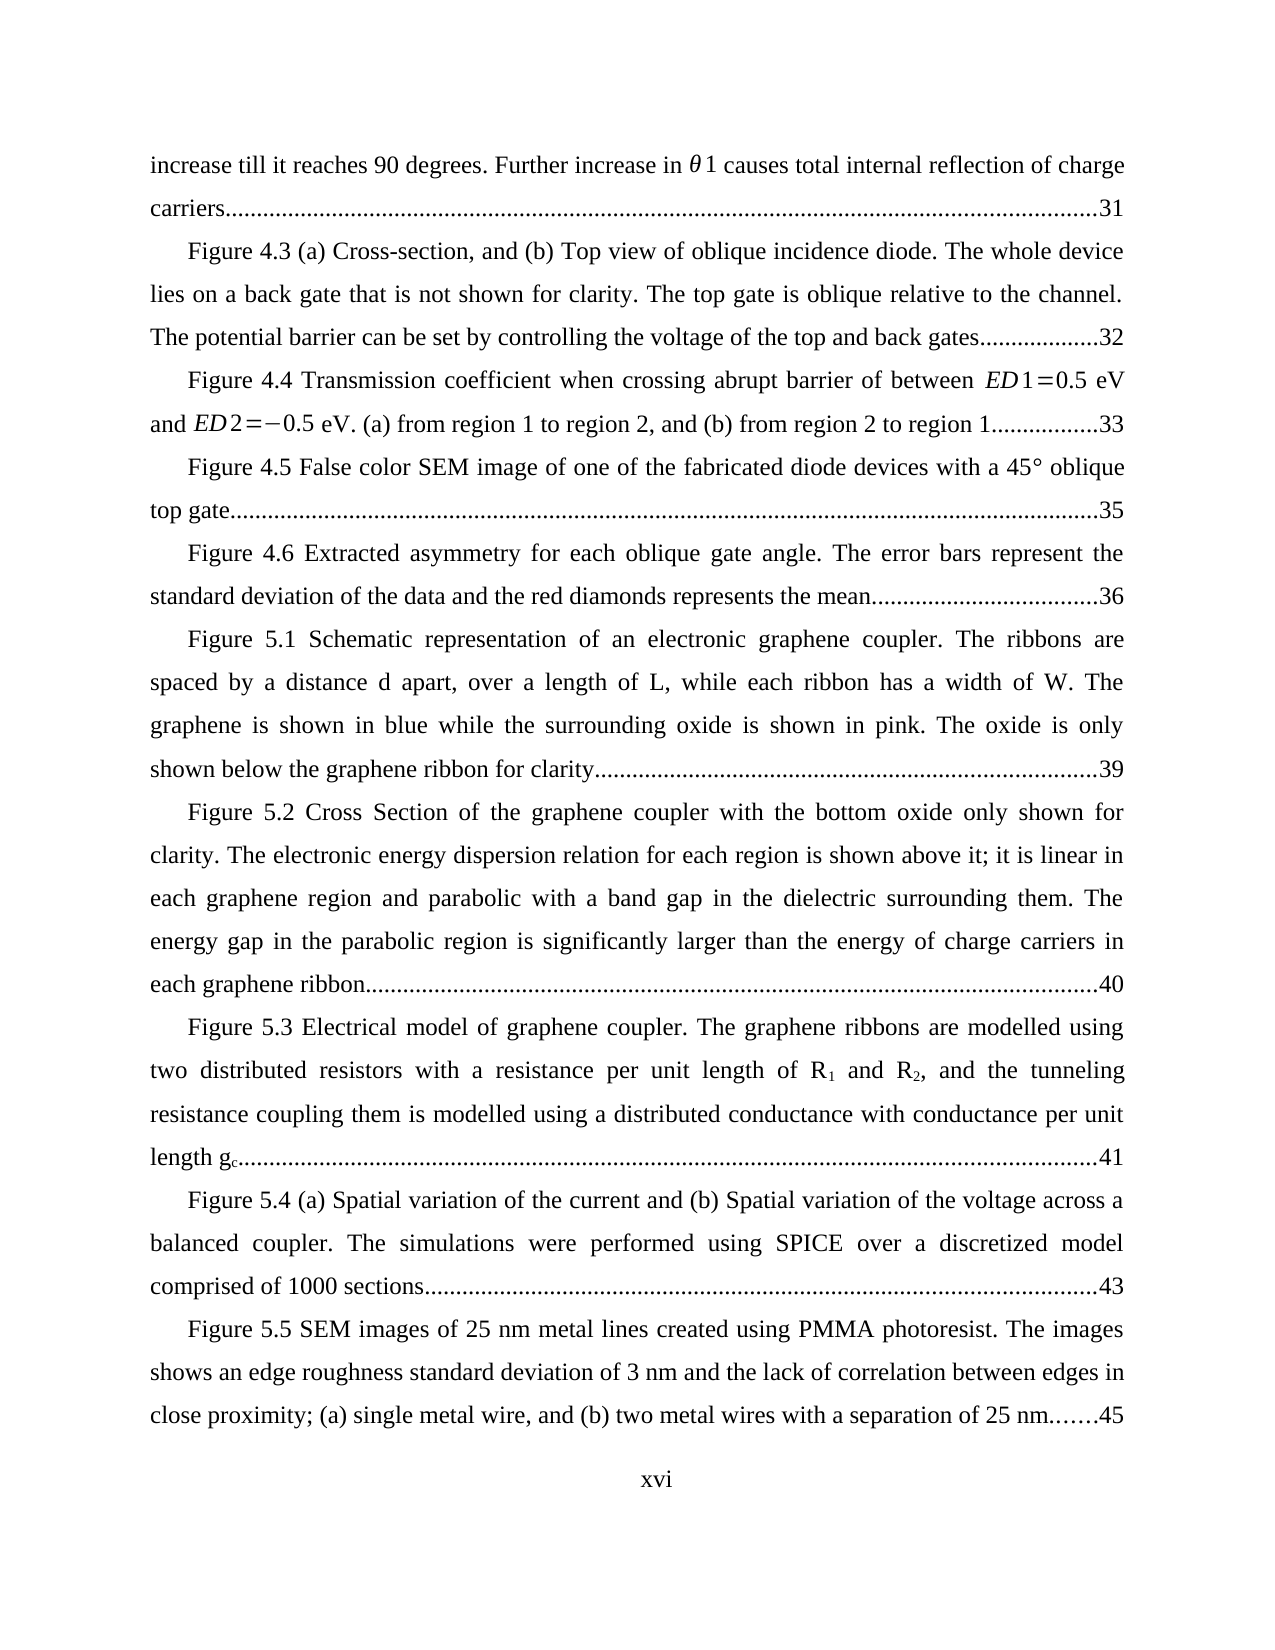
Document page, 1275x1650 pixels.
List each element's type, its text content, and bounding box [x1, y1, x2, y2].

text Figure ‎4.6 Extracted asymmetry for each oblique gate angle. The error bars represent the standard deviation of the data and the red diamonds represents the mean. 36 [150, 538, 1125, 610]
text Figure ‎5.3 Electrical model of graphene coupler. The graphene ribbons are modelled using two distributed resistors with a resistance per unit length of R1 and R2, and the tunneling resistance coupling them is modelled using a distributed conductance with conductance per unit length gc. 41 [150, 1012, 1125, 1171]
text Figure ‎5.2 Cross Section of the graphene coupler with the bottom oxide only shown for clarity. The electronic energy dispersion relation for each region is shown above it; it is linear in each graphene region and parabolic with a band gap in the dielectric surrounding them. The energy gap in the parabolic region is significantly larger than the energy of charge carriers in each graphene ribbon. 40 [150, 797, 1125, 998]
text Figure ‎4.5 False color SEM image of one of the fabricated diode devices with a 45° oblique top gate. 35 [150, 452, 1125, 524]
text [150, 150, 1125, 222]
text Figure ‎5.5 SEM images of 25 nm metal lines created using PMMA photoresist. The images shows an edge roughness standard deviation of 3 nm and the lack of correlation between edges in close proximity; (a) single metal wire, and (b) two metal wires with a separation of 25 nm. 45 [150, 1314, 1125, 1429]
text Figure ‎4.3 (a) Cross-section, and (b) Top view of oblique incidence diode. The whole device lies on a back gate that is not shown for clarity. The top gate is oblique relative to the channel. The potential barrier can be set by controlling the voltage of the top and back gates. 32 [150, 236, 1125, 351]
text Figure ‎5.4 (a) Spatial variation of the current and (b) Spatial variation of the voltage across a balanced coupler. The simulations were performed using SPICE over a discretized model comprised of 1000 sections. 43 [150, 1185, 1125, 1300]
text Figure ‎5.1 Schematic representation of an electronic graphene coupler. The ribbons are spaced by a distance d apart, over a length of L, while each ribbon has a width of W. The graphene is shown in blue while the surrounding oxide is shown in pink. The oxide is only shown below the graphene ribbon for clarity. 39 [150, 624, 1125, 782]
text Figure ‎4.4 Transmission coefficient when crossing abrupt barrier of between eV and eV. (a) from region 1 to region 2, and (b) from region 2 to region 1. 33 [150, 366, 1125, 437]
